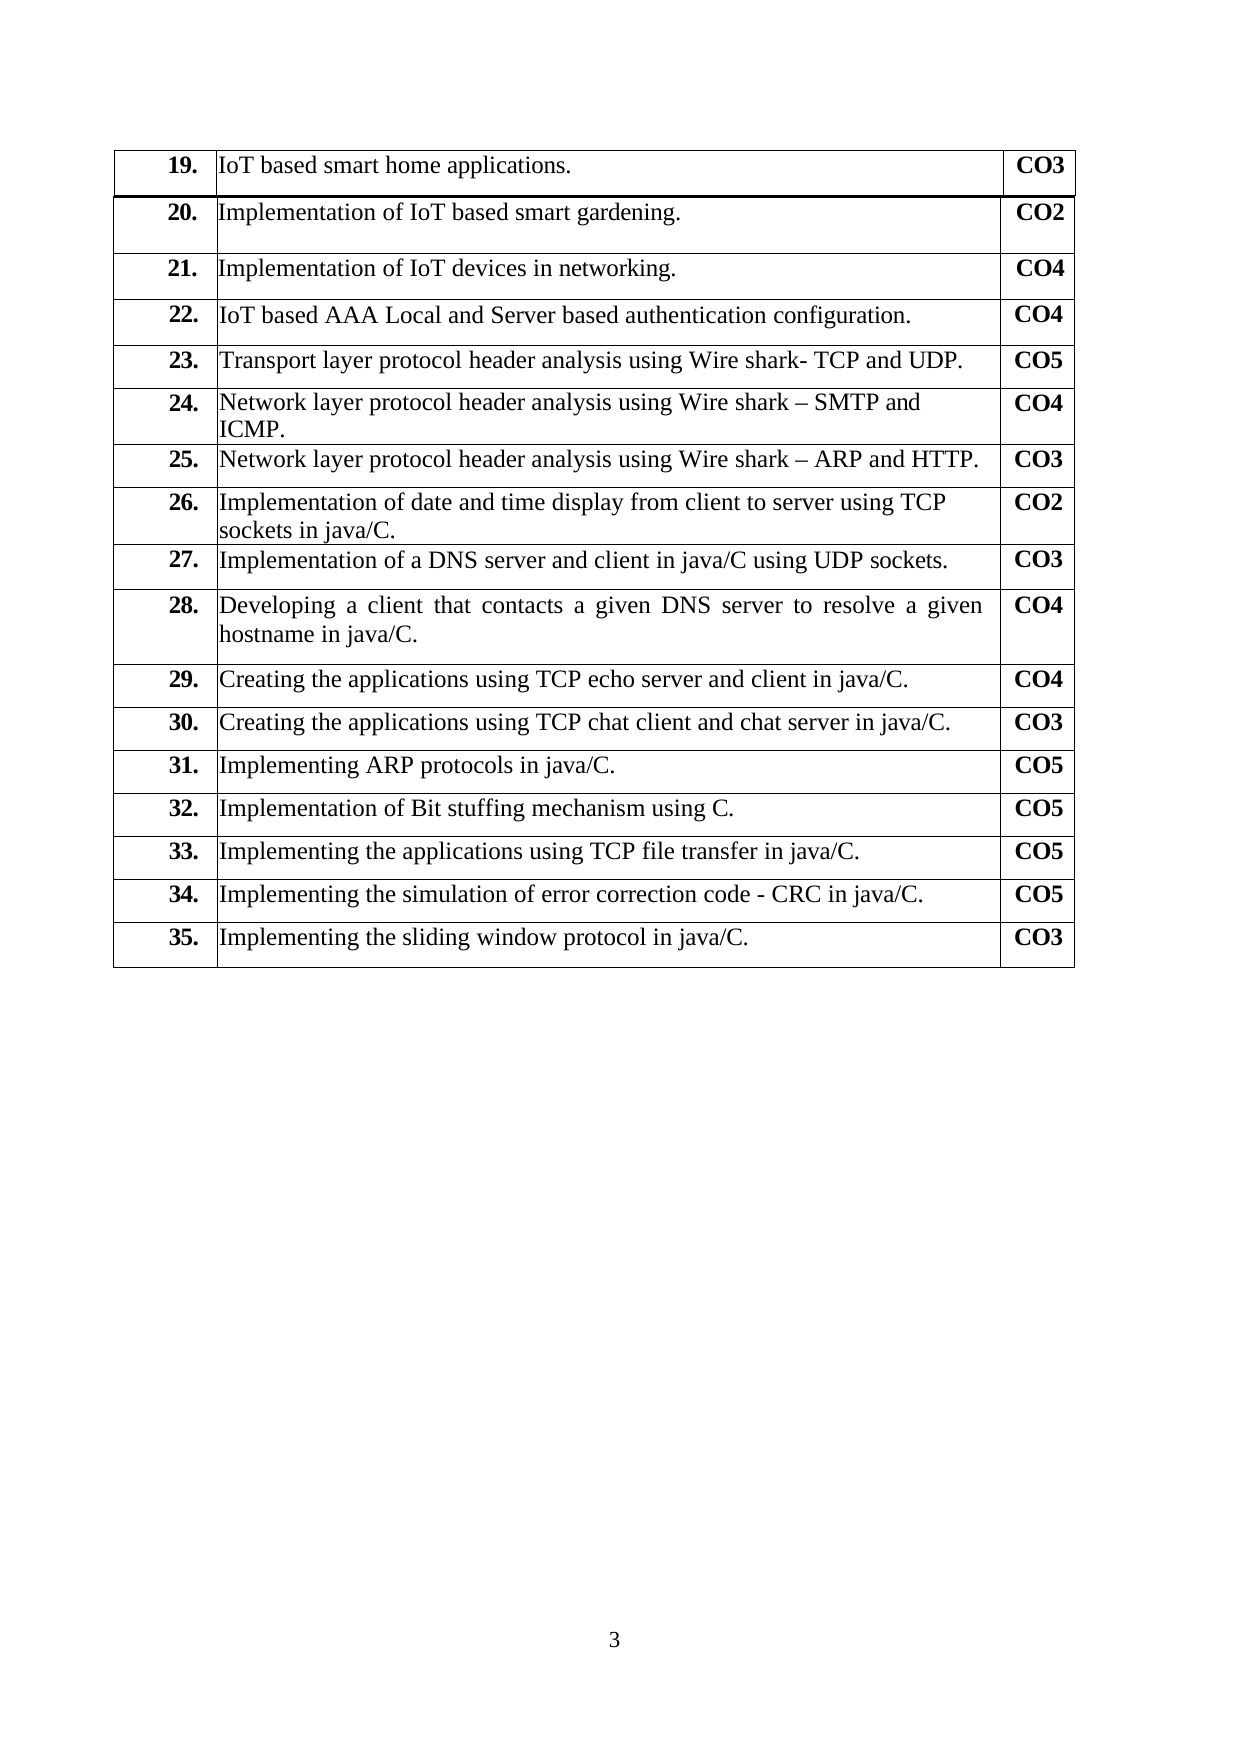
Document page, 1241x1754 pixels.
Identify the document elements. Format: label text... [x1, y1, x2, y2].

table_cell Implementation of a DNS server and client in java/C using UDP sockets. [218, 545, 1000, 589]
table_cell CO3 [1001, 923, 1074, 967]
table_cell 32. [114, 794, 217, 836]
table_cell IoT based AAA Local and Server based authentication configuration. [218, 300, 1000, 344]
table_cell Creating the applications using TCP echo server and client in java/C. [218, 665, 1000, 707]
table_header 20. [114, 198, 217, 253]
table_cell CO2 [1001, 488, 1074, 544]
table_cell Implementation of IoT devices in networking. [218, 254, 1000, 299]
table_cell 34. [114, 880, 217, 922]
table_cell CO5 [1001, 837, 1074, 879]
table_cell CO3 [1001, 708, 1074, 750]
table_cell Implementing the sliding window protocol in java/C. [218, 923, 1000, 967]
table_cell 30. [114, 708, 217, 750]
table_cell CO5 [1001, 751, 1074, 793]
table_cell CO5 [1001, 346, 1074, 388]
table_cell CO4 [1001, 300, 1074, 344]
table_cell Creating the applications using TCP chat client and chat server in java/C. [218, 708, 1000, 750]
table_header Implementation of IoT based smart gardening. [218, 198, 1000, 253]
table_cell Implementation of Bit stuffing mechanism using C. [218, 794, 1000, 836]
table_cell CO4 [1001, 389, 1074, 444]
table_cell IoT based smart home applications. [217, 151, 1003, 195]
table_cell 35. [114, 923, 217, 967]
table_cell CO3 [1004, 151, 1075, 195]
table_cell CO4 [1001, 590, 1074, 663]
table_cell 33. [114, 837, 217, 879]
table_cell 26. [114, 488, 217, 544]
table_cell Developing a client that contacts a given DNS server to resolve a given hostname in java/C. [218, 590, 1000, 663]
table_cell Network layer protocol header analysis using Wire shark – SMTP and ICMP. [218, 389, 1000, 444]
table_cell CO3 [1001, 445, 1074, 487]
table_cell Network layer protocol header analysis using Wire shark – ARP and HTTP. [218, 445, 1000, 487]
table_cell CO5 [1001, 794, 1074, 836]
table_cell Implementation of date and time display from client to server using TCP sockets in java/C. [218, 488, 1000, 544]
table_cell CO3 [1001, 545, 1074, 589]
table_cell CO4 [1001, 665, 1074, 707]
table_cell CO4 [1001, 254, 1074, 299]
table_header CO2 [1001, 198, 1074, 253]
table_cell 21. [114, 254, 217, 299]
table_cell 25. [114, 445, 217, 487]
table_cell Implementing ARP protocols in java/C. [218, 751, 1000, 793]
table_cell 28. [114, 590, 217, 663]
table_cell 22. [114, 300, 217, 344]
table_cell 29. [114, 665, 217, 707]
table_cell Implementing the applications using TCP file transfer in java/C. [218, 837, 1000, 879]
table_cell 27. [114, 545, 217, 589]
table_cell CO5 [1001, 880, 1074, 922]
table_cell 19. [115, 151, 216, 195]
table_cell 24. [114, 389, 217, 444]
table_cell 31. [114, 751, 217, 793]
table_cell Implementing the simulation of error correction code - CRC in java/C. [218, 880, 1000, 922]
table_cell 23. [114, 346, 217, 388]
table_cell Transport layer protocol header analysis using Wire shark- TCP and UDP. [218, 346, 1000, 388]
